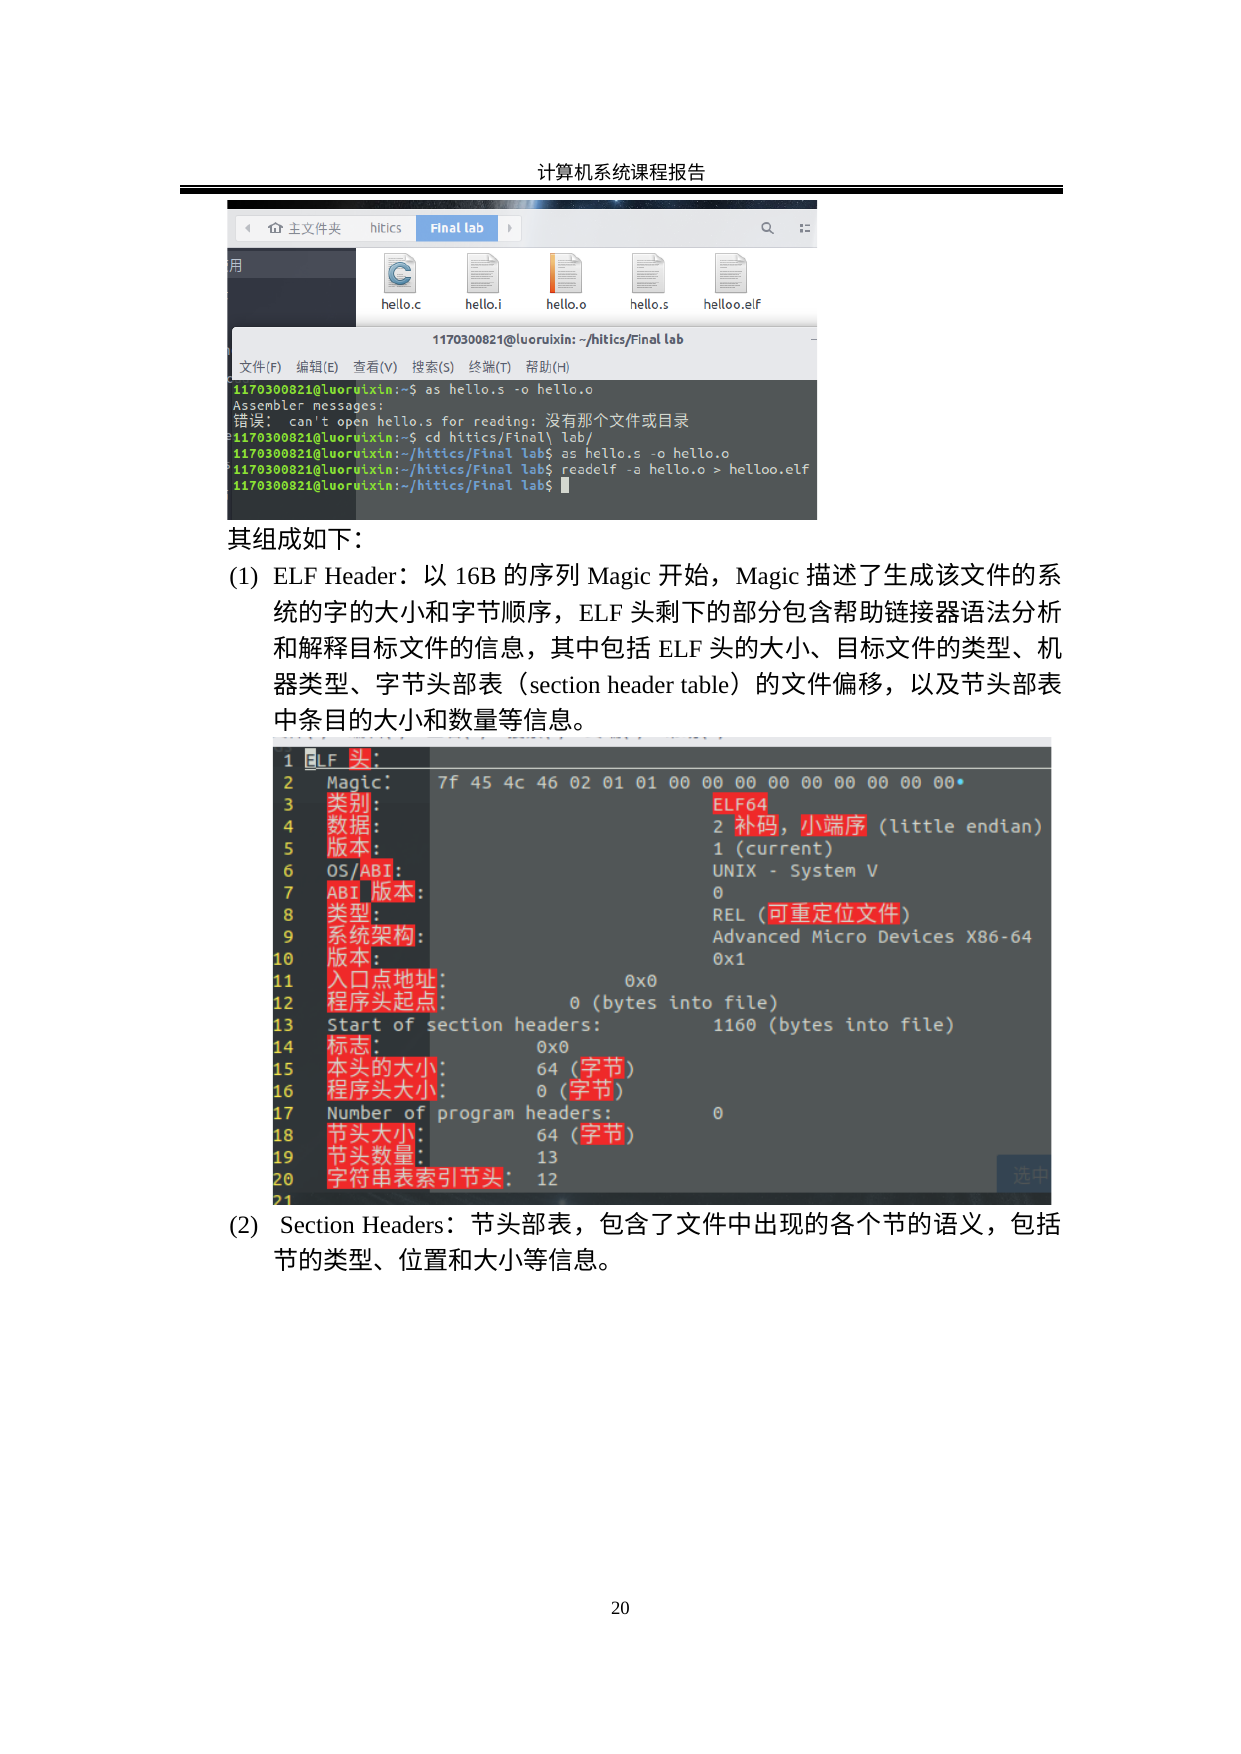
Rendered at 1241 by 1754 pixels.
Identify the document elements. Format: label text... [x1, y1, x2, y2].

list Section Headers：节头部表，包含了文件中出现的各个节的语义，包括节的类型、位置和大小等信息。 [229, 1204, 1063, 1277]
list ELF Header：以 16B 的序列 Magic 开始，Magic 描述了生成该文件的系统的字的大小和字节顺序，ELF 头剩下的部分包含帮助链接器语法分析和解释目标文件的信息，其中包括 ELF 头的大小、目标文件的类型、机器类型、字节头部表（section header table）的文件偏移，以及节头部表中条目的大小和数量等信息。 [229, 556, 1063, 737]
picture [272, 737, 1052, 1205]
picture [227, 200, 818, 520]
text 其组成如下： [177, 519, 1063, 556]
